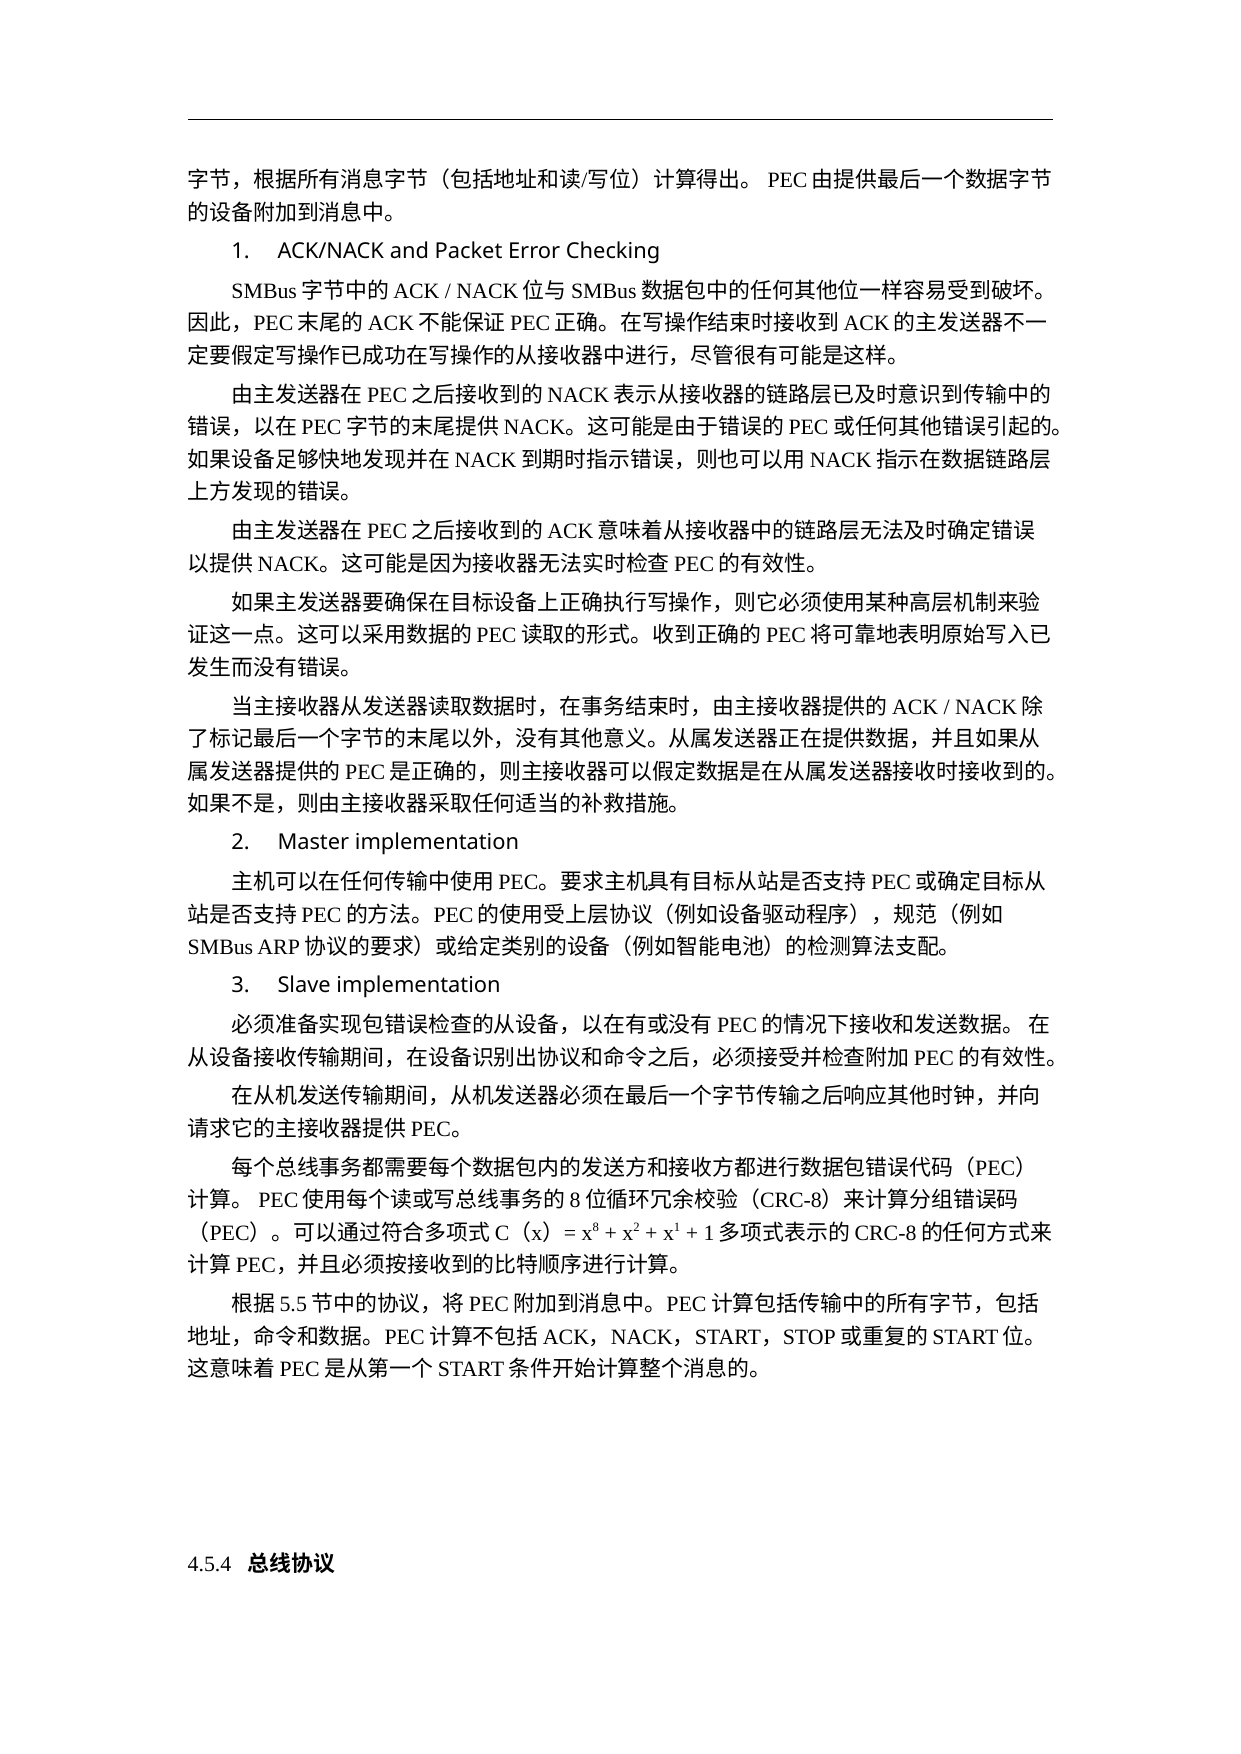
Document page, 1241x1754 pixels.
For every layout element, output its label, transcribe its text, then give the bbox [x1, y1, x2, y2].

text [187, 162, 1053, 227]
text 必须准备实现包错误检查的从设备，以在有或没有PEC的情况下接收和发送数据。 在从设备接收传输期间，在设备识别出协议和命令之后，必须接受并检查附加PEC的有效性。 [187, 1007, 1053, 1072]
text 在从机发送传输期间，从机发送器必须在最后一个字节传输之后响应其他时钟，并向请求它的主接收器提供PEC。 [187, 1078, 1053, 1143]
subtitle 总线协议 [187, 1546, 1053, 1578]
text 如果主发送器要确保在目标设备上正确执行写操作，则它必须使用某种高层机制来验证这一点。这可以采用数据的PEC读取的形式。收到正确的PEC将可靠地表明原始写入已发生而没有错误。 [187, 584, 1053, 682]
text SMBus字节中的ACK / NACK位与SMBus数据包中的任何其他位一样容易受到破坏。因此，PEC末尾的ACK不能保证PEC正确。在写操作结束时接收到ACK的主发送器不一定要假定写操作已成功在写操作的从接收器中进行，尽管很有可能是这样。 [187, 272, 1053, 370]
text 根据5.5节中的协议，将PEC附加到消息中。PEC计算包括传输中的所有字节，包括地址，命令和数据。PEC计算不包括ACK，NACK，START，STOP或重复的START位。 这意味着PEC是从第一个START条件开始计算整个消息的。 [187, 1286, 1053, 1383]
text 每个总线事务都需要每个数据包内的发送方和接收方都进行数据包错误代码（PEC）计算。 PEC使用每个读或写总线事务的8位循环冗余校验（CRC-8）来计算分组错误码（PEC）。可以通过符合多项式C（x）= x8 + x2 + x1 + 1多项式表示的CRC-8的任何方式来计算PEC，并且必须按接收到的比特顺序进行计算。 [187, 1149, 1053, 1279]
subtitle Slave implementation [187, 968, 1053, 1000]
text 由主发送器在PEC之后接收到的ACK意味着从接收器中的链路层无法及时确定错误以提供NACK。这可能是因为接收器无法实时检查PEC的有效性。 [187, 513, 1053, 578]
text 由主发送器在PEC之后接收到的NACK表示从接收器的链路层已及时意识到传输中的错误，以在PEC字节的末尾提供NACK。这可能是由于错误的PEC或任何其他错误引起的。如果设备足够快地发现并在NACK到期时指示错误，则也可以用NACK指示在数据链路层上方发现的错误。 [187, 376, 1053, 506]
text 当主接收器从发送器读取数据时，在事务结束时，由主接收器提供的ACK / NACK除了标记最后一个字节的末尾以外，没有其他意义。从属发送器正在提供数据，并且如果从属发送器提供的PEC是正确的，则主接收器可以假定数据是在从属发送器接收时接收到的。如果不是，则由主接收器采取任何适当的补救措施。 [187, 688, 1053, 818]
text 主机可以在任何传输中使用PEC。要求主机具有目标从站是否支持PEC或确定目标从站是否支持PEC的方法。PEC的使用受上层协议（例如设备驱动程序），规范（例如SMBus ARP协议的要求）或给定类别的设备（例如智能电池）的检测算法支配。 [187, 864, 1053, 961]
subtitle Master implementation [187, 825, 1053, 857]
subtitle ACK/NACK and Packet Error Checking [187, 233, 1053, 266]
